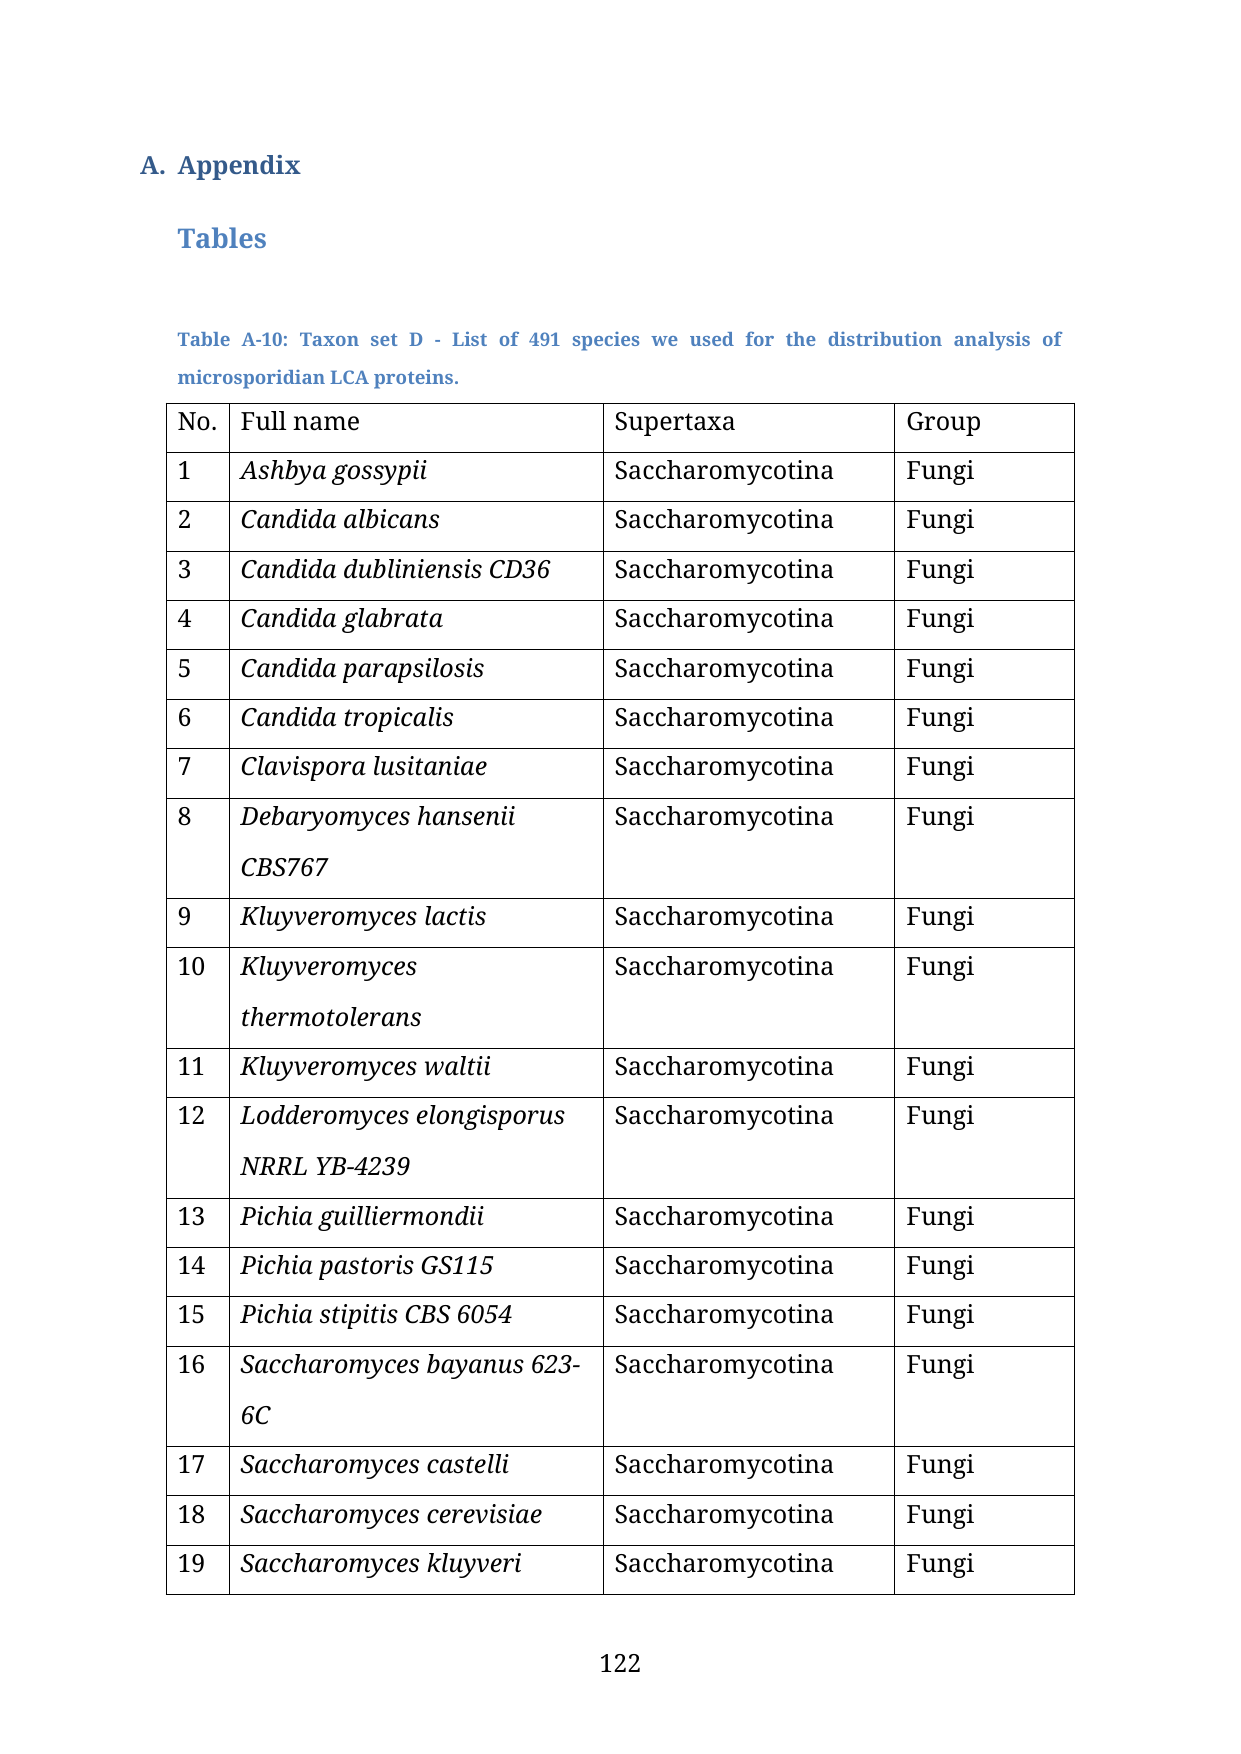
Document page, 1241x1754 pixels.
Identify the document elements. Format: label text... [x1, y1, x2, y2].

table_cell Fungi [895, 650, 1074, 699]
table_cell Saccharomycotina [604, 1347, 894, 1446]
table_cell 9 [167, 899, 229, 947]
subtitle Tables [177, 219, 1063, 256]
table_cell 11 [167, 1049, 229, 1097]
table_cell 8 [167, 799, 229, 898]
table_cell 14 [167, 1248, 229, 1296]
table_cell 2 [167, 502, 229, 551]
table_cell Fungi [895, 502, 1074, 551]
table_cell Fungi [895, 1546, 1074, 1594]
table_header Supertaxa [604, 404, 894, 452]
table_cell Fungi [895, 948, 1074, 1048]
table_cell Saccharomycotina [604, 749, 894, 797]
table_cell Saccharomycotina [604, 1199, 894, 1247]
table_cell Candida tropicalis [230, 700, 603, 748]
table_cell Saccharomycotina [604, 650, 894, 699]
table_header No. [167, 404, 229, 452]
table_cell Saccharomycotina [604, 1447, 894, 1495]
table_cell Saccharomyces bayanus 623-6C [230, 1347, 603, 1446]
table_cell Saccharomycotina [604, 502, 894, 551]
table_cell Saccharomycotina [604, 700, 894, 748]
table_cell 13 [167, 1199, 229, 1247]
table_cell Clavispora lusitaniae [230, 749, 603, 797]
table_cell 18 [167, 1496, 229, 1545]
table_cell Saccharomycotina [604, 601, 894, 649]
table_cell Saccharomyces cerevisiae [230, 1496, 603, 1545]
table_cell Fungi [895, 1098, 1074, 1197]
table_cell Debaryomyces hansenii CBS767 [230, 799, 603, 898]
table_cell Fungi [895, 700, 1074, 748]
table_cell Saccharomyces kluyveri [230, 1546, 603, 1594]
table_cell 6 [167, 700, 229, 748]
table_cell Saccharomycotina [604, 1248, 894, 1296]
table_header Full name [230, 404, 603, 452]
table_cell 19 [167, 1546, 229, 1594]
table_cell Candida albicans [230, 502, 603, 551]
table_cell Saccharomycotina [604, 1049, 894, 1097]
table_cell 16 [167, 1347, 229, 1446]
table_cell Fungi [895, 601, 1074, 649]
table_cell 17 [167, 1447, 229, 1495]
table_cell Saccharomycotina [604, 453, 894, 501]
table_cell Fungi [895, 749, 1074, 797]
table_cell Kluyveromyces waltii [230, 1049, 603, 1097]
table_cell Fungi [895, 1297, 1074, 1346]
table_cell Fungi [895, 1049, 1074, 1097]
table_cell Kluyveromyces thermotolerans [230, 948, 603, 1048]
table_cell Saccharomycotina [604, 799, 894, 898]
table_cell Saccharomyces castelli [230, 1447, 603, 1495]
table_cell Kluyveromyces lactis [230, 899, 603, 947]
table_cell Saccharomycotina [604, 1546, 894, 1594]
table_cell 4 [167, 601, 229, 649]
table_cell Fungi [895, 1447, 1074, 1495]
table_cell Candida glabrata [230, 601, 603, 649]
table_cell Pichia stipitis CBS 6054 [230, 1297, 603, 1346]
table_cell Fungi [895, 453, 1074, 501]
table_cell 12 [167, 1098, 229, 1197]
table_cell Fungi [895, 1248, 1074, 1296]
table_cell Fungi [895, 1496, 1074, 1545]
table_cell 10 [167, 948, 229, 1048]
table_cell 5 [167, 650, 229, 699]
table_cell Lodderomyces elongisporus NRRL YB-4239 [230, 1098, 603, 1197]
table_cell 3 [167, 552, 229, 600]
table_cell Saccharomycotina [604, 899, 894, 947]
table_cell Pichia pastoris GS115 [230, 1248, 603, 1296]
table_cell Ashbya gossypii [230, 453, 603, 501]
table_cell Pichia guilliermondii [230, 1199, 603, 1247]
table_cell Candida dubliniensis CD36 [230, 552, 603, 600]
table_cell Saccharomycotina [604, 552, 894, 600]
table_cell Fungi [895, 799, 1074, 898]
table_cell Fungi [895, 552, 1074, 600]
table_header Group [895, 404, 1074, 452]
table_cell Saccharomycotina [604, 948, 894, 1048]
subtitle Appendix [140, 148, 1063, 182]
table_cell Fungi [895, 1199, 1074, 1247]
table_cell 15 [167, 1297, 229, 1346]
table_cell Fungi [895, 1347, 1074, 1446]
table_cell 7 [167, 749, 229, 797]
table_cell Fungi [895, 899, 1074, 947]
table_cell 1 [167, 453, 229, 501]
table_cell Saccharomycotina [604, 1496, 894, 1545]
table_cell Saccharomycotina [604, 1297, 894, 1346]
table_cell Candida parapsilosis [230, 650, 603, 699]
table_cell Saccharomycotina [604, 1098, 894, 1197]
